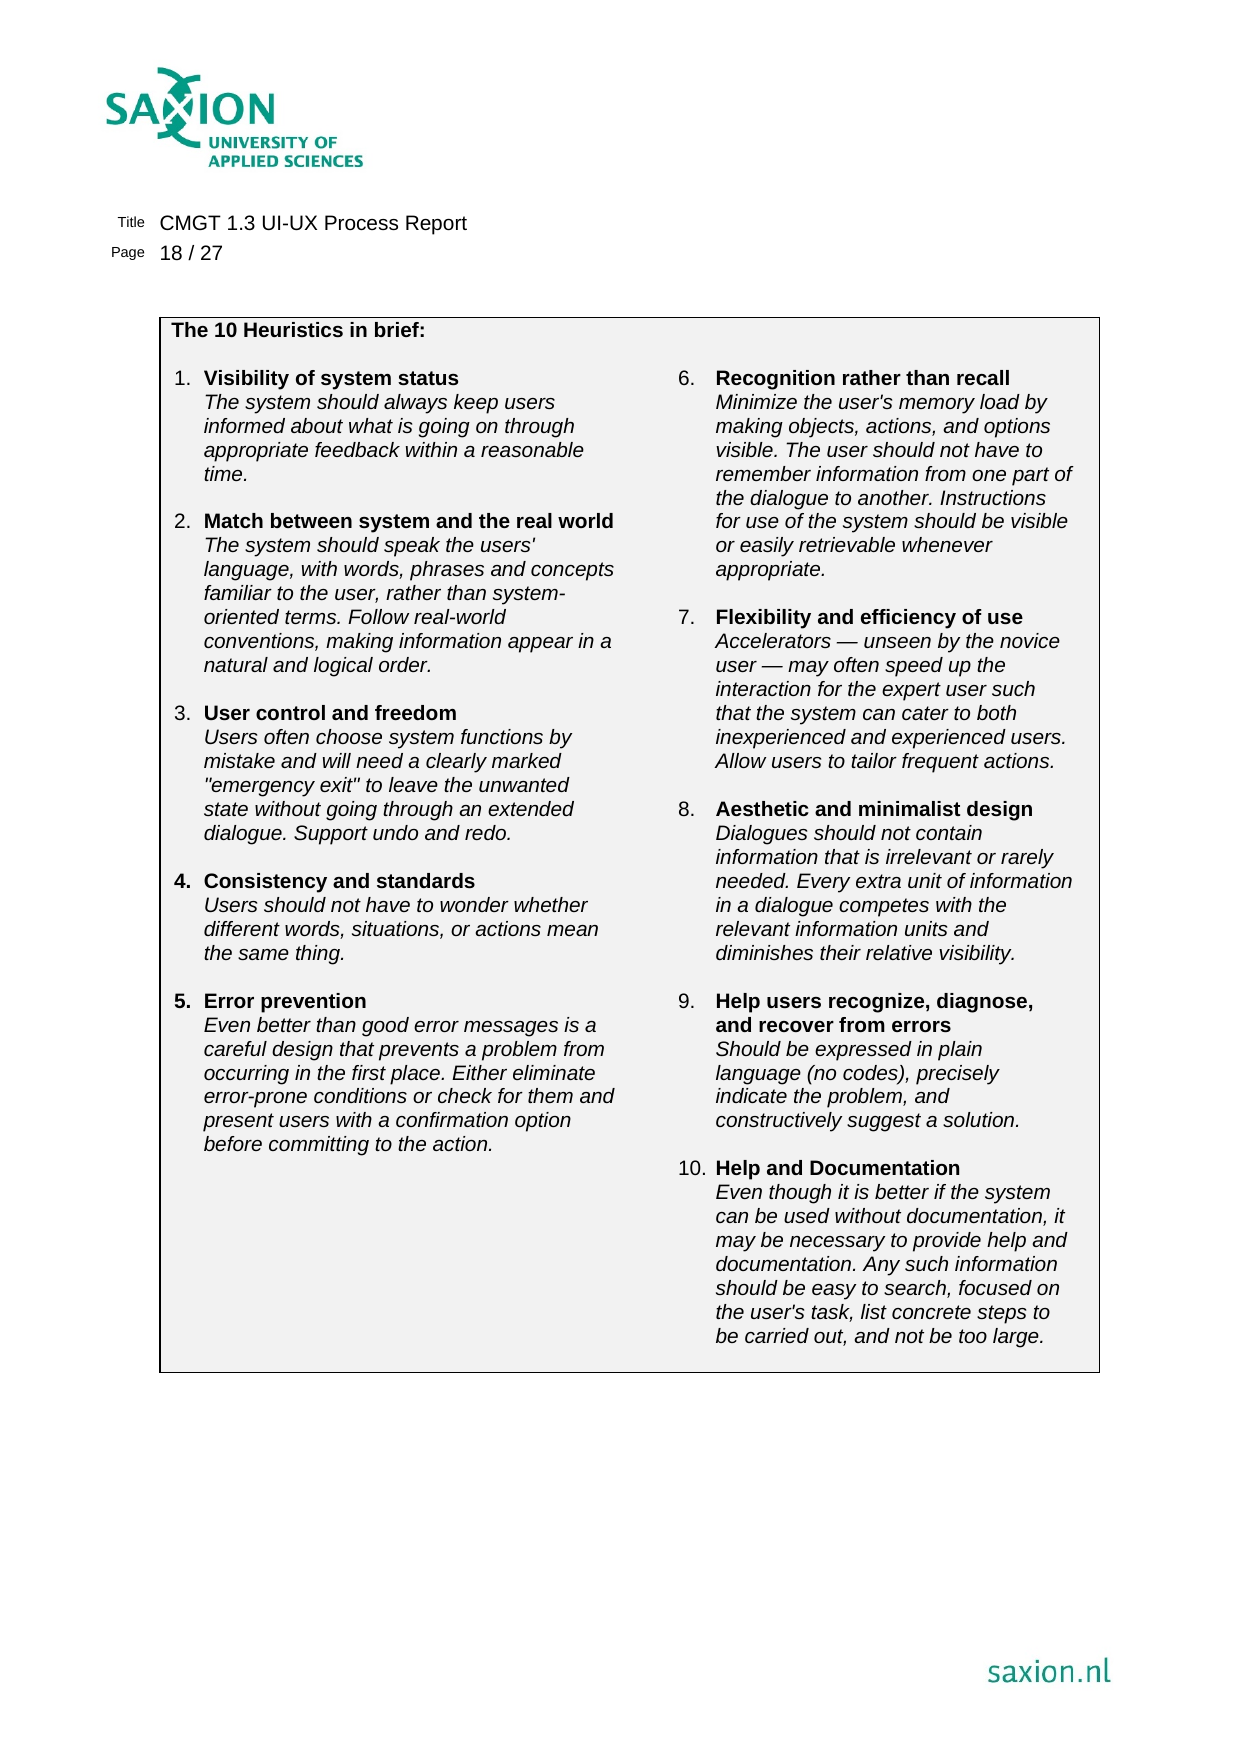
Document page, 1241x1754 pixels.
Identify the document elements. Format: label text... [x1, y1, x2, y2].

picture [0, 1632, 1241, 1754]
table_header The 10 Heuristics in brief: [161, 318, 1099, 1372]
picture [76, 59, 393, 178]
